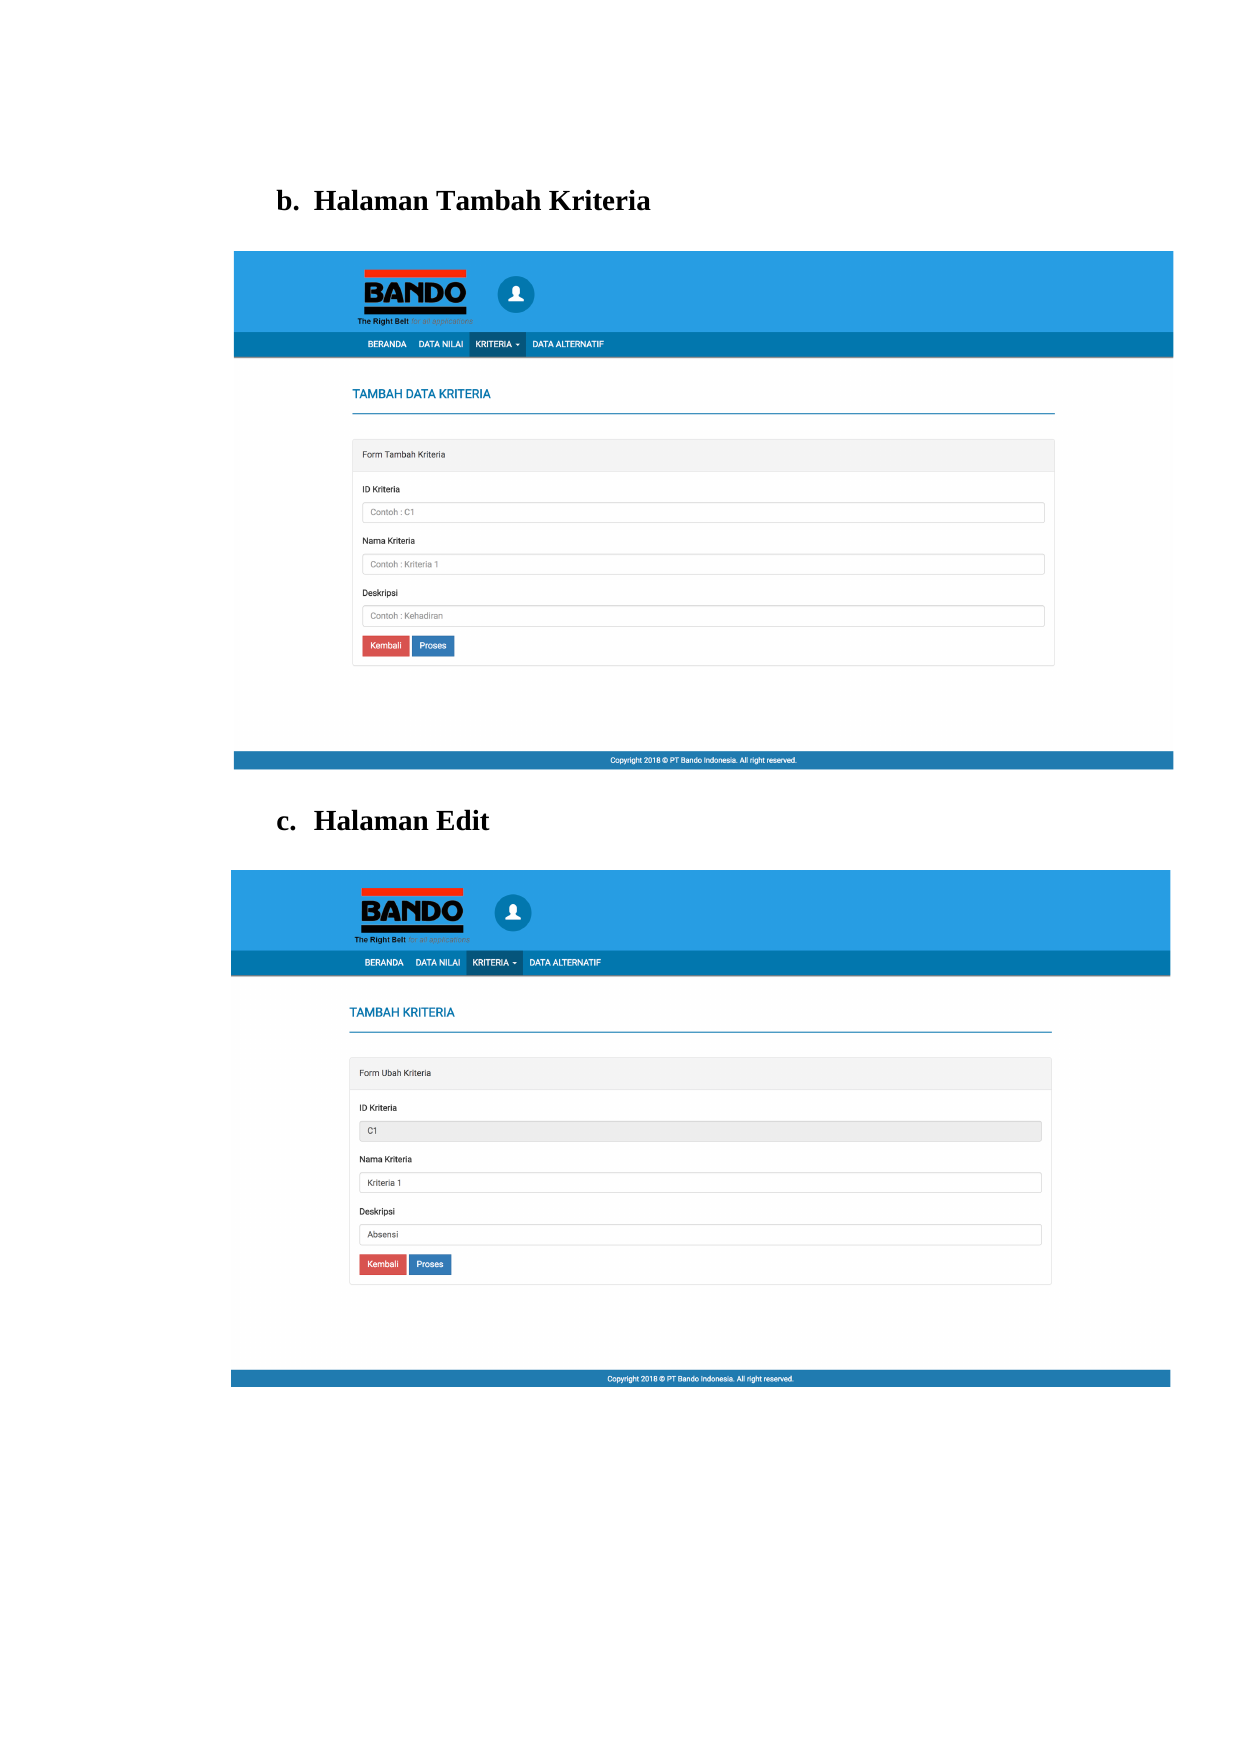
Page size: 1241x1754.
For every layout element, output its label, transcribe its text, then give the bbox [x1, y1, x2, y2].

picture [231, 870, 1171, 950]
picture [231, 976, 1171, 1387]
picture [485, 959, 498, 964]
list Halaman Edit [276, 803, 1090, 837]
picture [233, 251, 1174, 331]
picture [233, 357, 1174, 770]
picture [366, 959, 379, 965]
list Halaman Tambah Kriteria [276, 183, 1090, 217]
